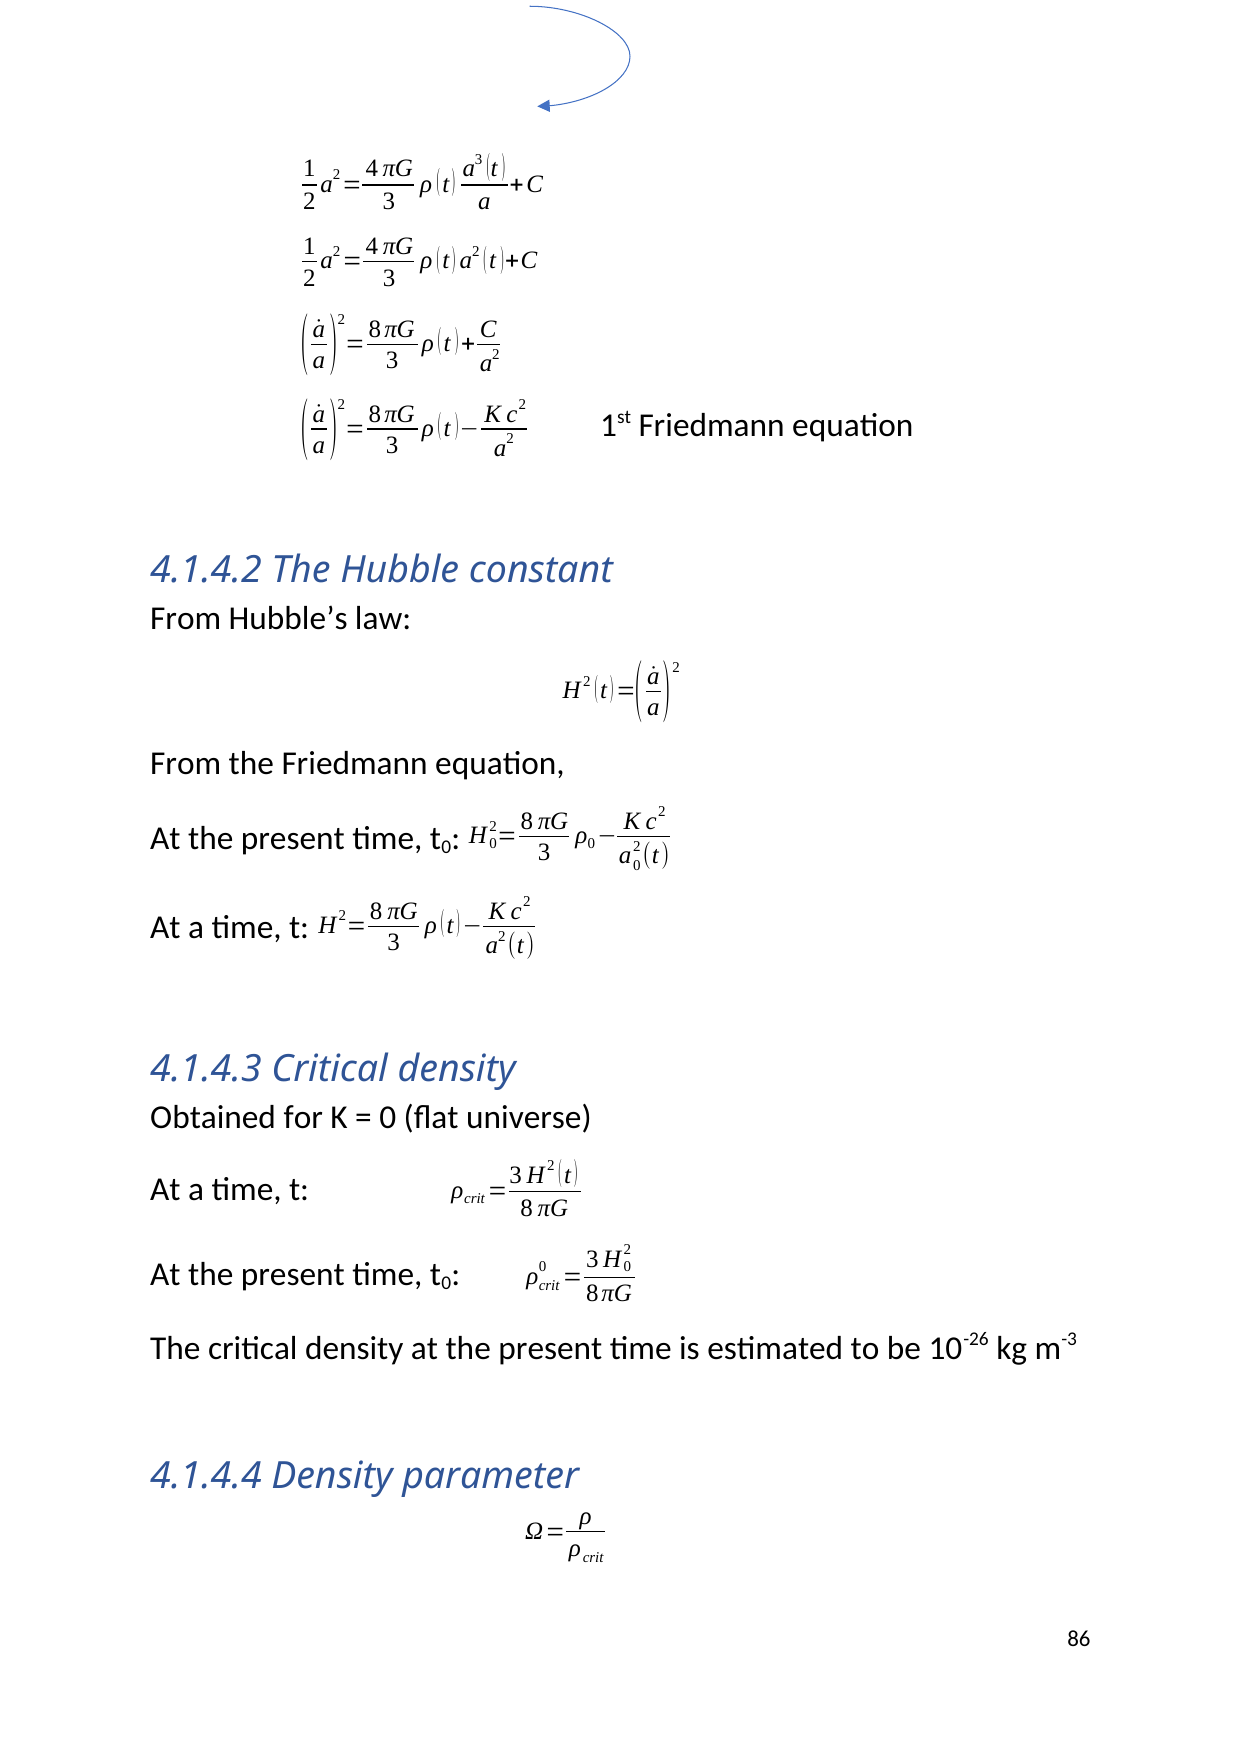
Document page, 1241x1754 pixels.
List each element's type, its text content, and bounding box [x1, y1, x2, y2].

text The critical density at the present time is estimated to be 10-26 kg m-3 [150, 1327, 1090, 1367]
text Obtained for K = 0 (flat universe) [150, 1096, 1090, 1137]
text At the present time, t0: [150, 1241, 1090, 1307]
text 1st Friedmann equation [225, 396, 1090, 462]
subtitle 4.1.4.4 Density parameter [150, 1448, 1090, 1499]
text From the Friedmann equation, [150, 742, 1090, 783]
subtitle 4.1.4.3 Critical density [150, 1041, 1090, 1092]
text From Hubble’s law: [150, 597, 1090, 638]
text At a time, t: [150, 893, 1090, 960]
subtitle 4.1.4.2 The Hubble constant [150, 542, 1090, 593]
text At a time, t: [150, 1157, 1090, 1221]
text At the present time, t0: [150, 803, 1090, 873]
